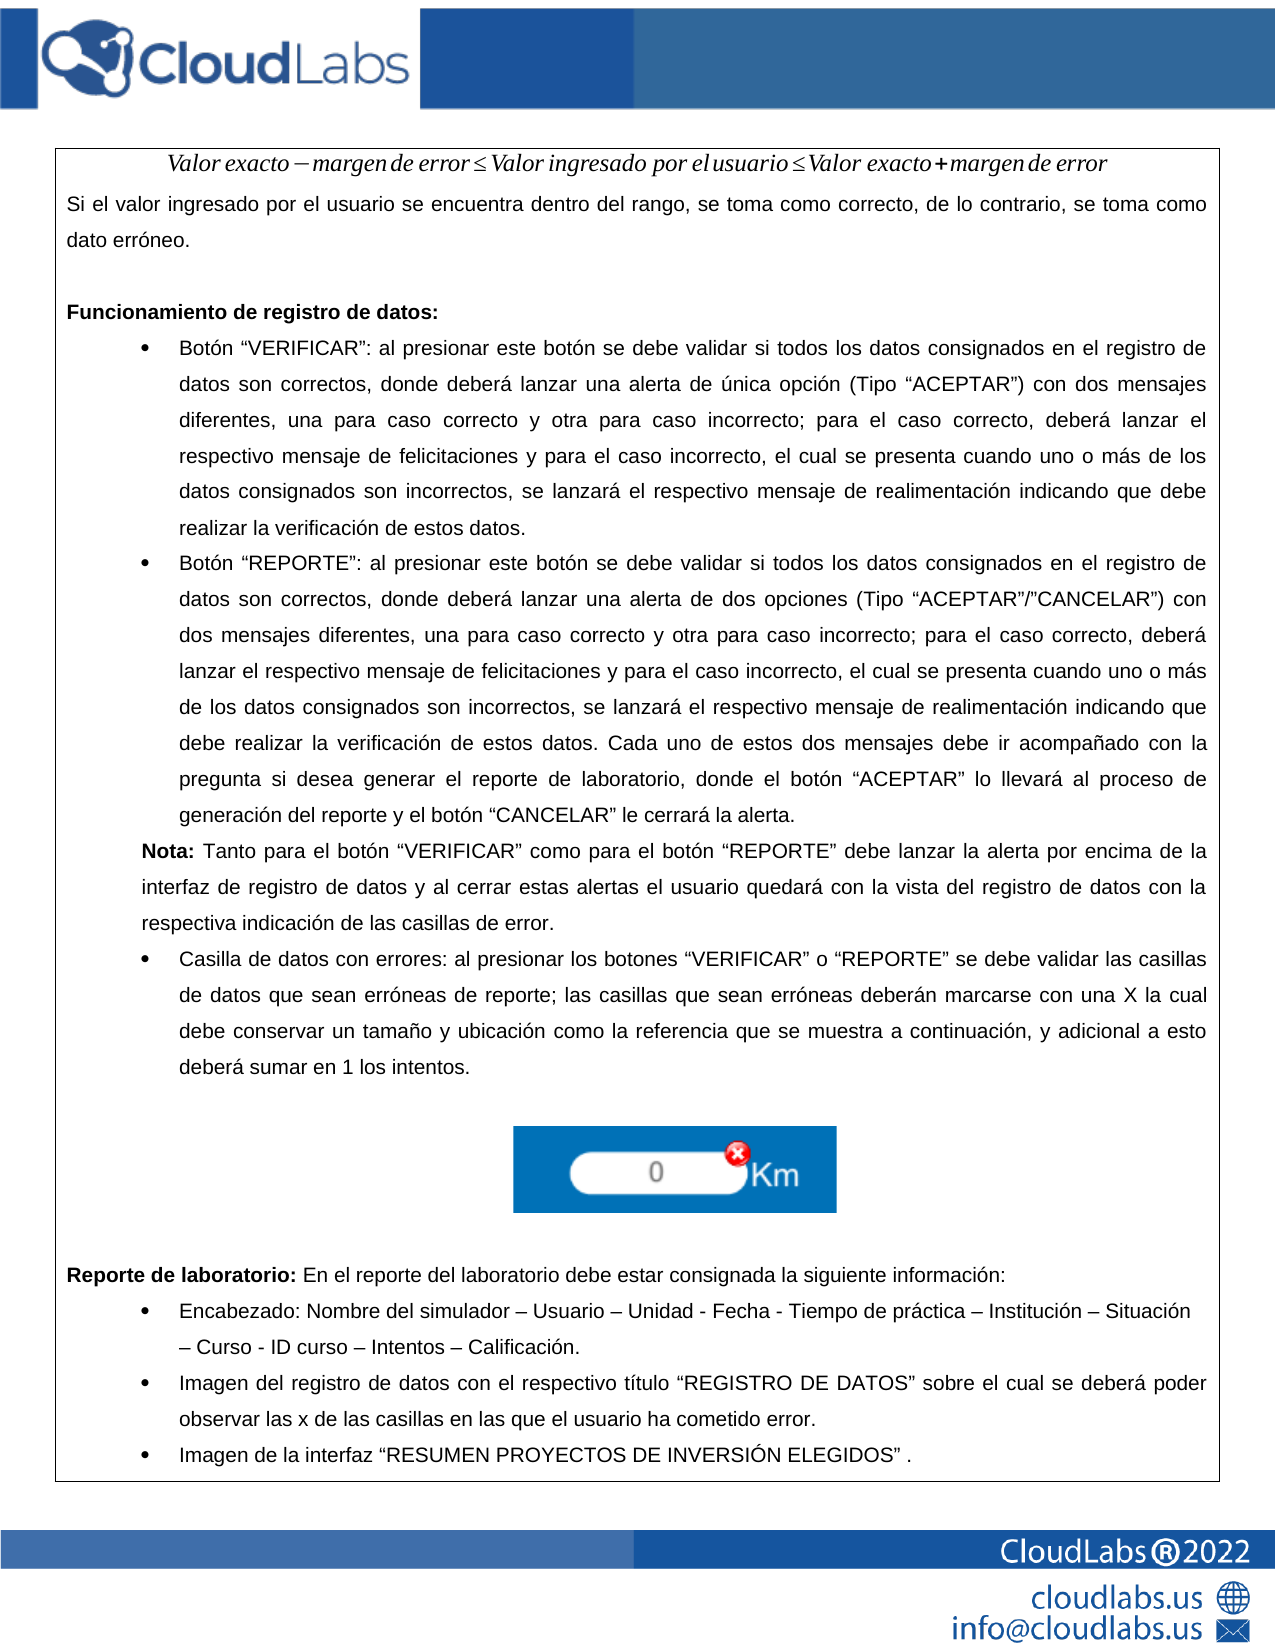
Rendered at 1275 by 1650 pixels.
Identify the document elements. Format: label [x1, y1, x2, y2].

picture [0, 1528, 1275, 1648]
picture [513, 1126, 837, 1213]
table_cell [56, 149, 1219, 1481]
picture [0, 0, 1275, 118]
